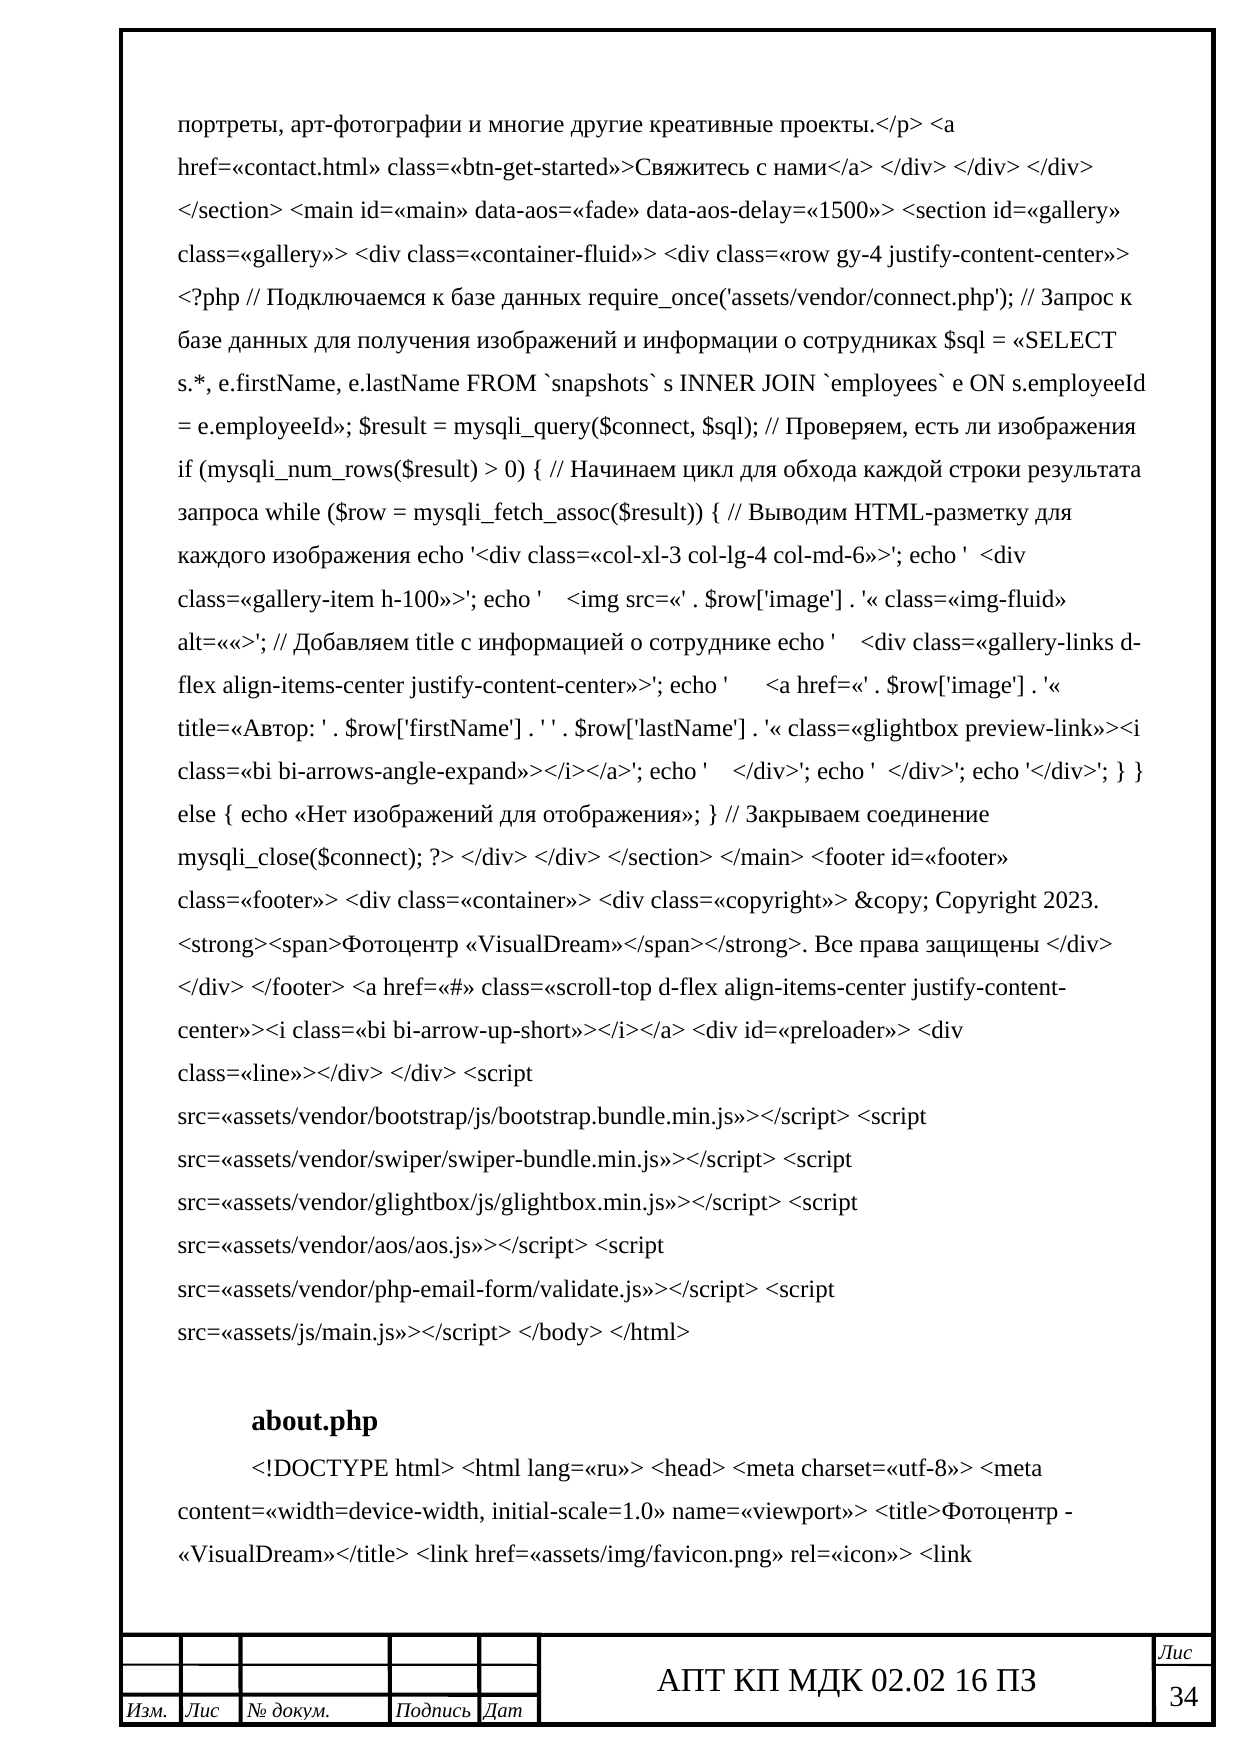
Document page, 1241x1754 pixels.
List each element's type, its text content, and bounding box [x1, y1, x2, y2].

text about.php [177, 1403, 1152, 1437]
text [177, 109, 1152, 1346]
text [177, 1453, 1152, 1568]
